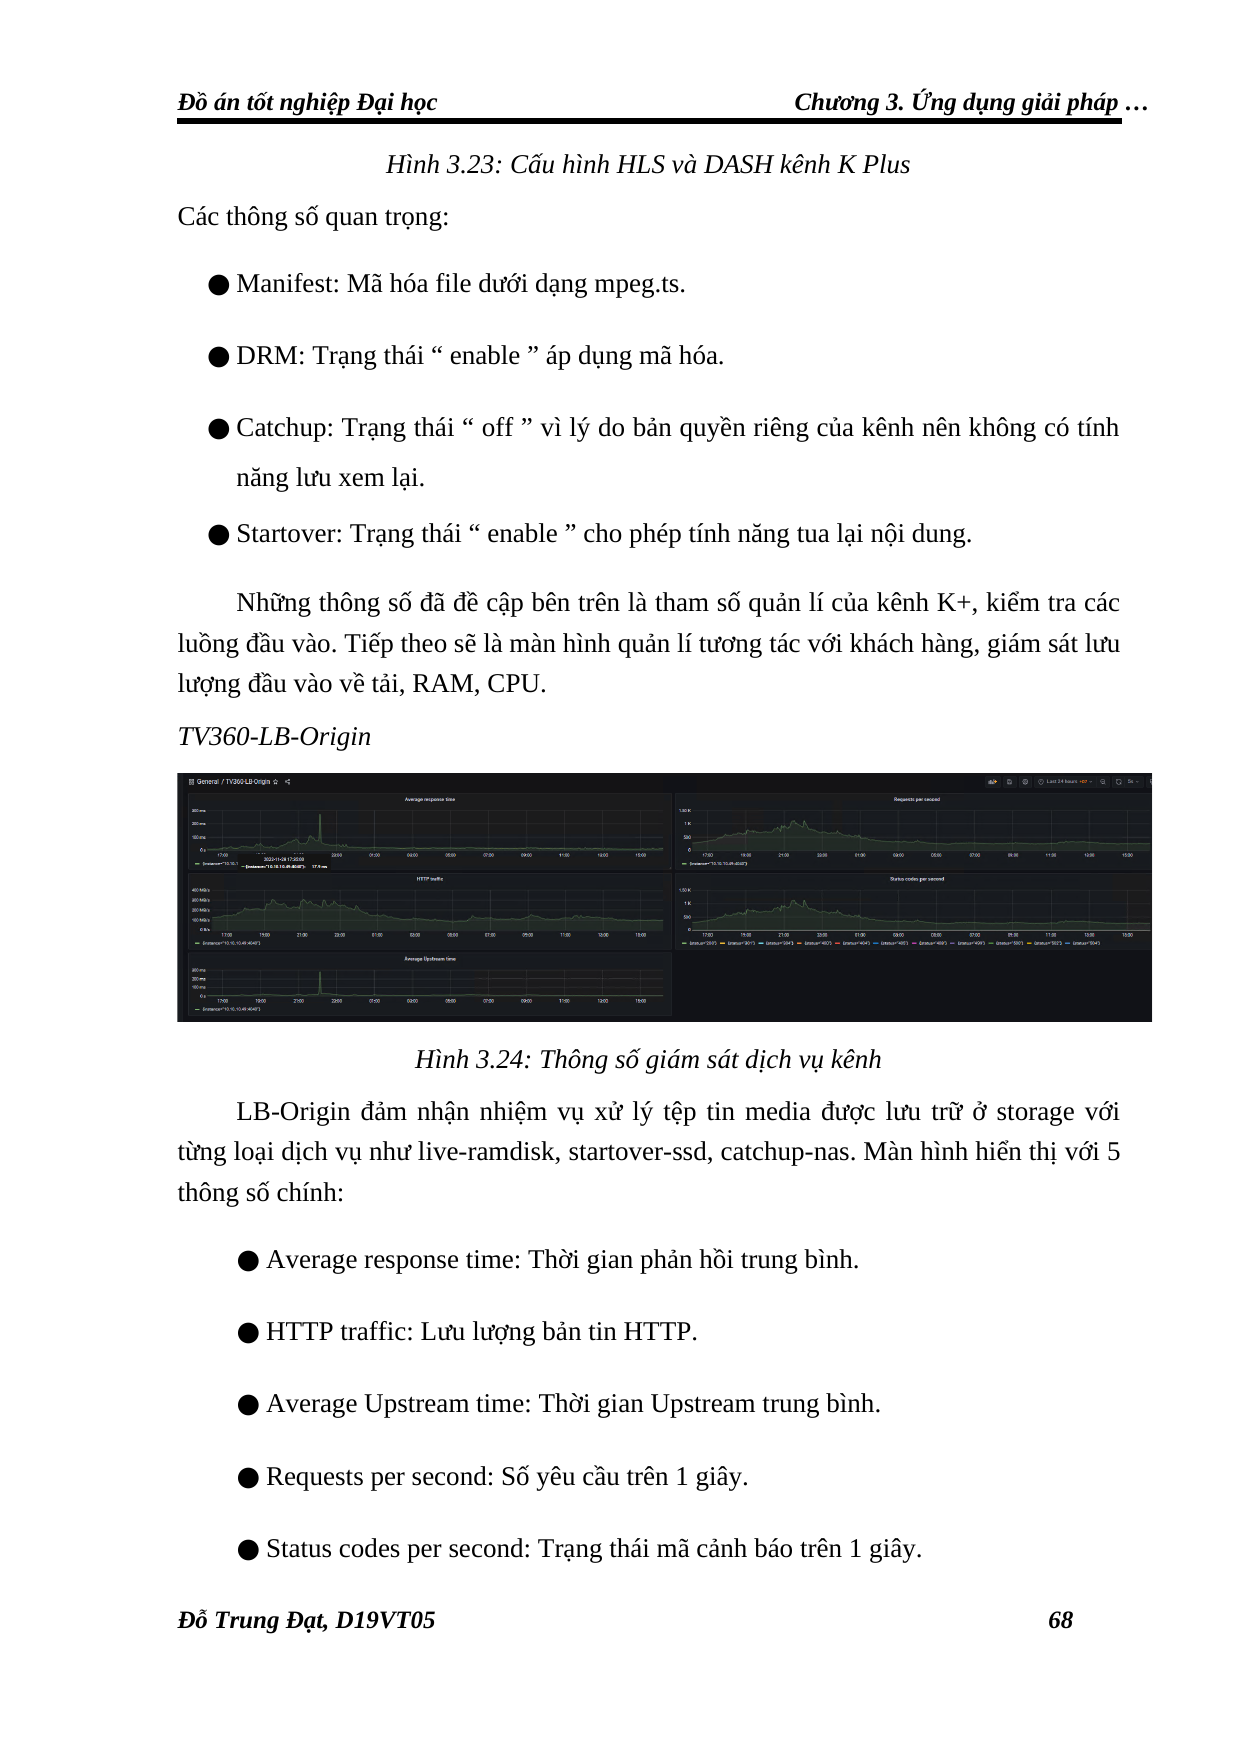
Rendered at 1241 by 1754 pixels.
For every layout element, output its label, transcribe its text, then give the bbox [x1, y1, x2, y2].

list Average response time: Thời gian phản hồi trung bình. [236, 1229, 1122, 1284]
text Hình 3.23: Cấu hình HLS và DASH kênh K Plus [177, 148, 1122, 179]
text Các thông số quan trọng: [177, 200, 1122, 231]
list Catchup: Trạng thái “ off ” vì lý do bản quyền riêng của kênh nên không có tính năng lưu xem lại. [207, 397, 1122, 493]
text Hình 3.24: Thông số giám sát dịch vụ kênh [177, 1043, 1122, 1074]
text LB-Origin đảm nhận nhiệm vụ xử lý tệp tin media được lưu trữ ở storage với từng loại dịch vụ như live-ramdisk, startover-ssd, catchup-nas. Màn hình hiển thị với 5 thông số chính: [177, 1095, 1122, 1207]
picture [177, 773, 1153, 1022]
list DRM: Trạng thái “ enable ” áp dụng mã hóa. [207, 325, 1122, 380]
text Những thông số đã đề cập bên trên là tham số quản lí của kênh K+, kiểm tra các luồng đầu vào. Tiếp theo sẽ là màn hình quản lí tương tác với khách hàng, giám sát lưu lượng đầu vào về tải, RAM, CPU. [177, 587, 1122, 698]
list Manifest: Mã hóa file dưới dạng mpeg.ts. [207, 253, 1122, 308]
list Requests per second: Số yêu cầu trên 1 giây. [236, 1445, 1122, 1500]
list Status codes per second: Trạng thái mã cảnh báo trên 1 giây. [236, 1517, 1122, 1572]
list Average Upstream time: Thời gian Upstream trung bình. [236, 1373, 1122, 1428]
text TV360-LB-Origin [177, 720, 1122, 751]
list HTTP traffic: Lưu lượng bản tin HTTP. [236, 1301, 1122, 1356]
list Startover: Trạng thái “ enable ” cho phép tính năng tua lại nội dung. [207, 502, 1122, 557]
